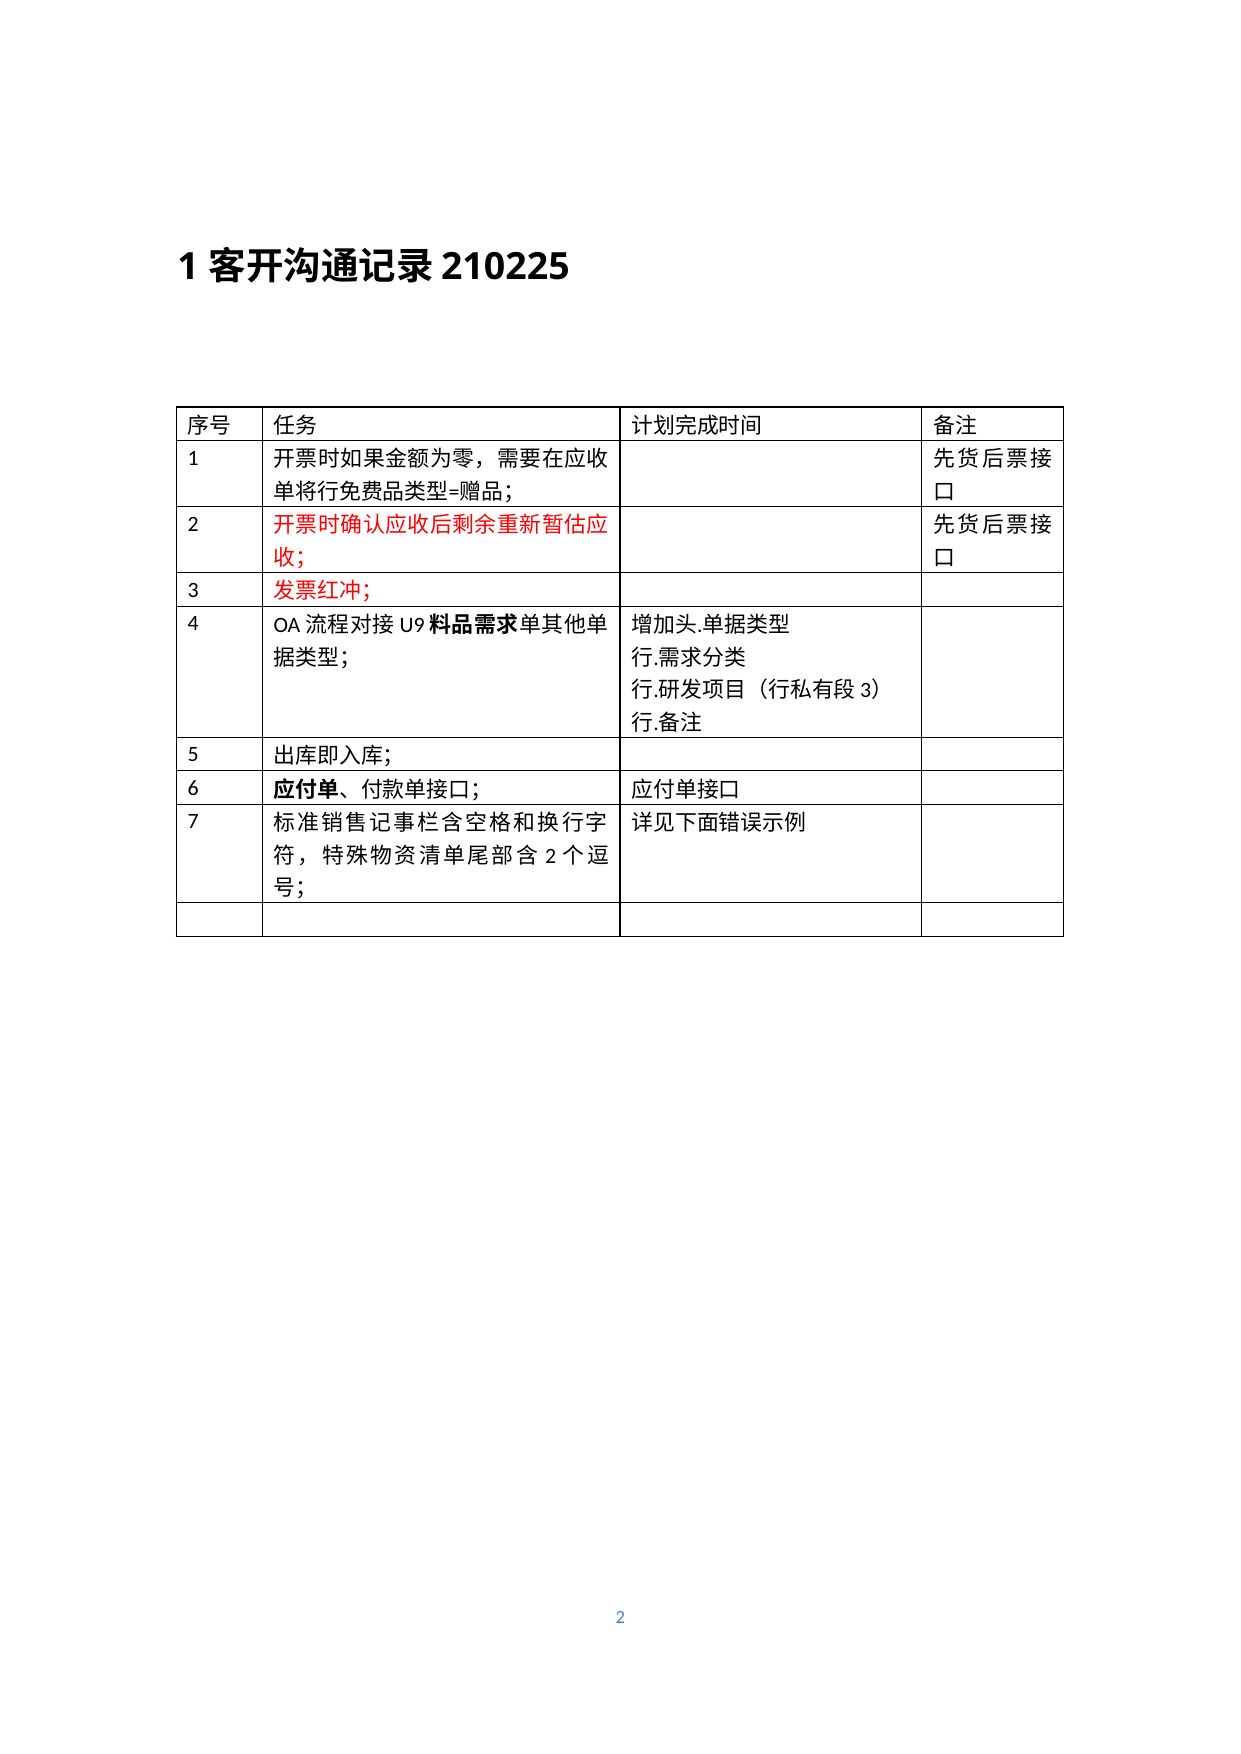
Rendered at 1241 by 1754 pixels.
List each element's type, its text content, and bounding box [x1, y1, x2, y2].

table_cell [922, 738, 1063, 770]
table_cell 先货后票接口 [922, 507, 1063, 572]
table_cell [922, 805, 1063, 902]
table_cell 详见下面错误示例 [621, 805, 921, 902]
table_cell 2 [177, 507, 262, 572]
table_header 任务 [263, 408, 619, 440]
table_cell 出库即入库； [263, 738, 619, 770]
table_cell [177, 903, 262, 936]
table_cell [922, 903, 1063, 936]
table_cell 先货后票接口 [922, 441, 1063, 506]
table_header 备注 [922, 408, 1063, 440]
table_cell 4 [177, 607, 262, 737]
table_cell [922, 771, 1063, 804]
table_cell [621, 441, 921, 506]
table_cell [922, 573, 1063, 606]
list 客开沟通记录210225 [177, 230, 1053, 295]
table_cell [922, 607, 1063, 737]
table_cell 应付单、付款单接口； [263, 771, 619, 804]
table_cell 增加头.单据类型 行.需求分类 行.研发项目（行私有段3） 行.备注 [621, 607, 921, 737]
table_cell 发票红冲； [263, 573, 619, 606]
table_cell 7 [177, 805, 262, 902]
table_cell [621, 573, 921, 606]
table_cell OA流程对接U9料品需求单其他单据类型； [263, 607, 619, 737]
table_cell 标准销售记事栏含空格和换行字符，特殊物资清单尾部含2个逗号； [263, 805, 619, 902]
table_cell 3 [177, 573, 262, 606]
table_cell 1 [177, 441, 262, 506]
table_header 序号 [177, 408, 262, 440]
table_cell 开票时如果金额为零，需要在应收单将行免费品类型=赠品； [263, 441, 619, 506]
table_cell [621, 903, 921, 936]
table_cell 应付单接口 [621, 771, 921, 804]
table_header 计划完成时间 [621, 408, 921, 440]
table_cell 开票时确认应收后剩余重新暂估应收； [263, 507, 619, 572]
table_cell [621, 507, 921, 572]
table_cell [263, 903, 619, 936]
table_cell 6 [177, 771, 262, 804]
table_cell 5 [177, 738, 262, 770]
table_cell [621, 738, 921, 770]
